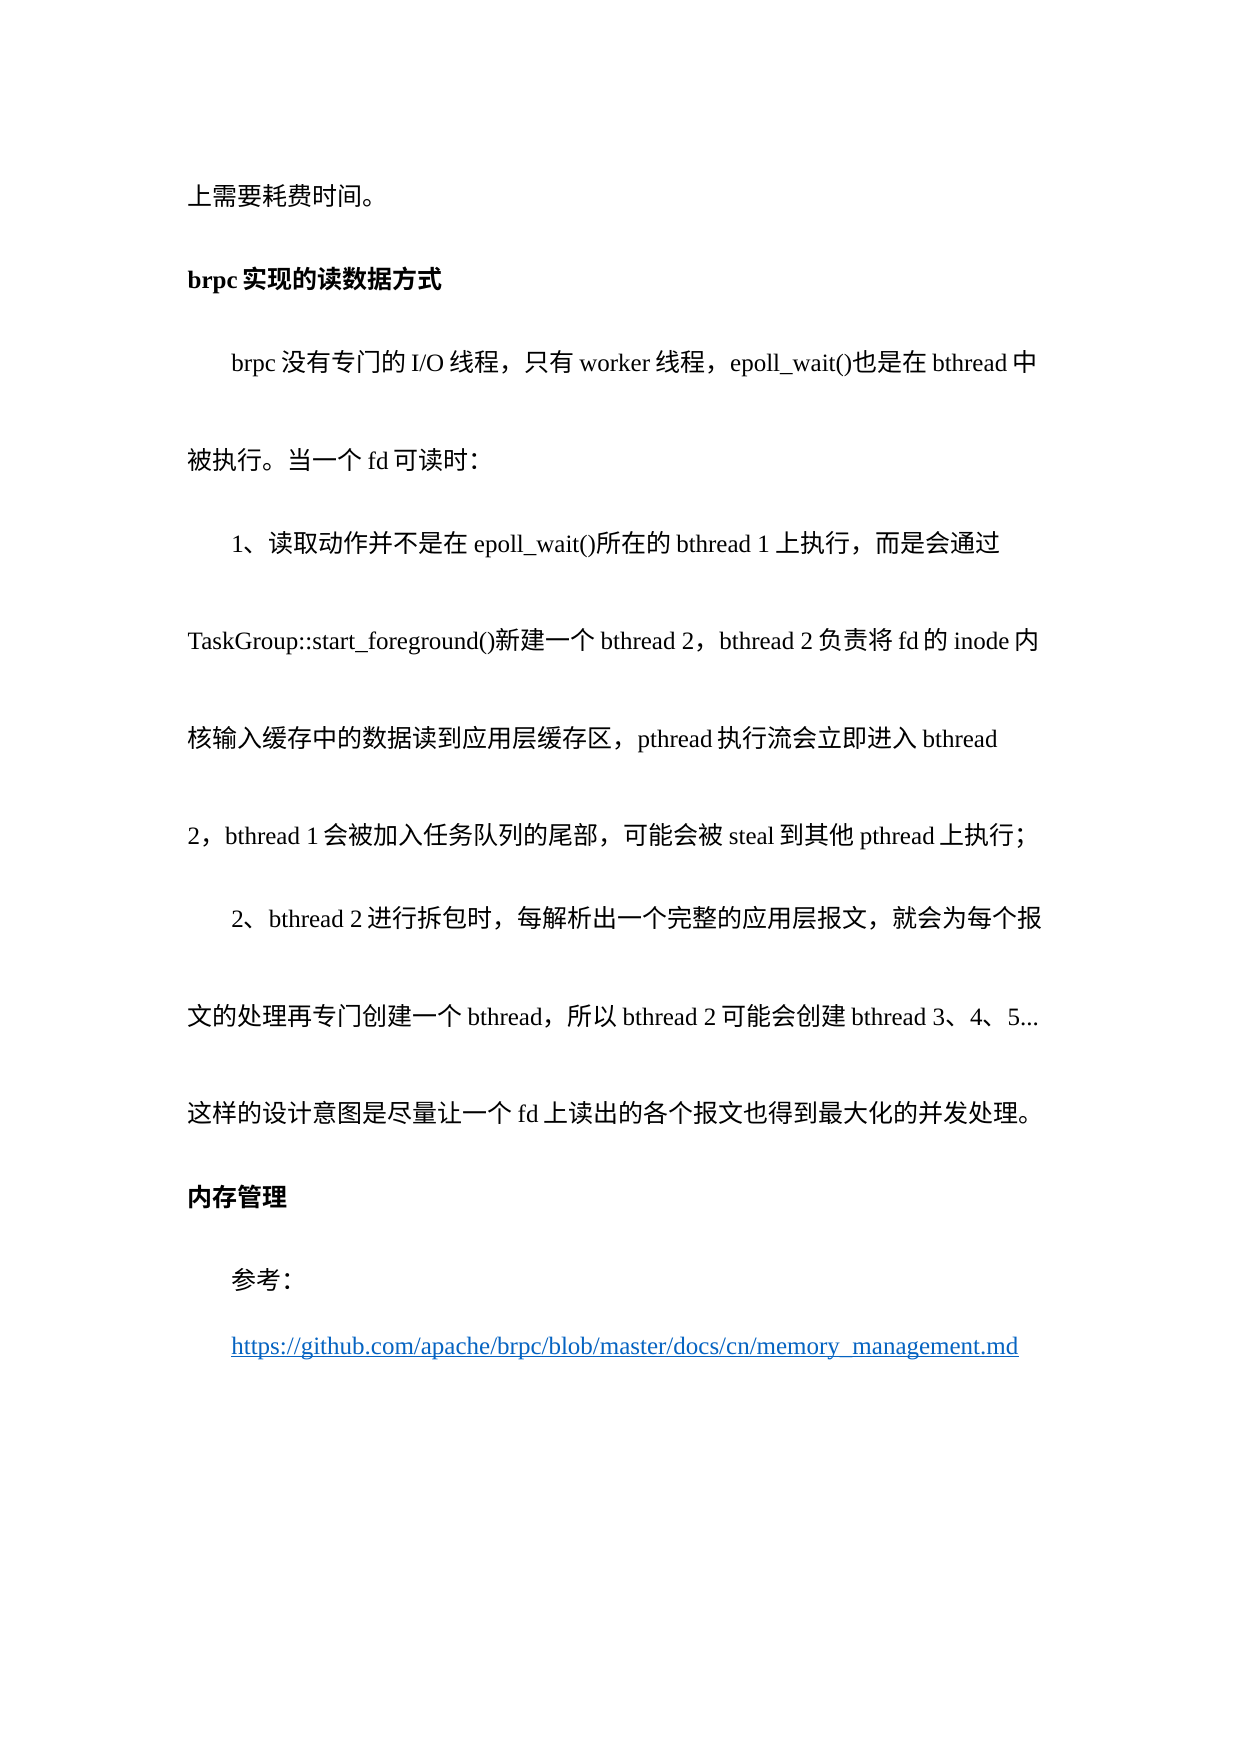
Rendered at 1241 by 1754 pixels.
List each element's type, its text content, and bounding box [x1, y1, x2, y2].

text 参考： [187, 1246, 1053, 1311]
text https://github.com/apache/brpc/blob/master/docs/cn/memory_management.md [187, 1329, 1053, 1361]
text 1、读取动作并不是在epoll_wait()所在的bthread 1上执行，而是会通过TaskGroup::start_foreground()新建一个bthread 2，bthread 2负责将fd的inode内核输入缓存中的数据读到应用层缓存区，pthread执行流会立即进入bthread 2，bthread 1会被加入任务队列的尾部，可能会被steal到其他pthread上执行； [187, 509, 1053, 866]
text 2、bthread 2进行拆包时，每解析出一个完整的应用层报文，就会为每个报文的处理再专门创建一个bthread，所以bthread 2可能会创建bthread 3、4、5...这样的设计意图是尽量让一个fd上读出的各个报文也得到最大化的并发处理。 [187, 884, 1053, 1144]
subtitle 内存管理 [187, 1163, 1053, 1228]
text brpc没有专门的I/O线程，只有worker线程，epoll_wait()也是在bthread中被执行。当一个fd可读时： [187, 328, 1053, 491]
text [187, 162, 1053, 227]
subtitle brpc实现的读数据方式 [187, 245, 1053, 310]
